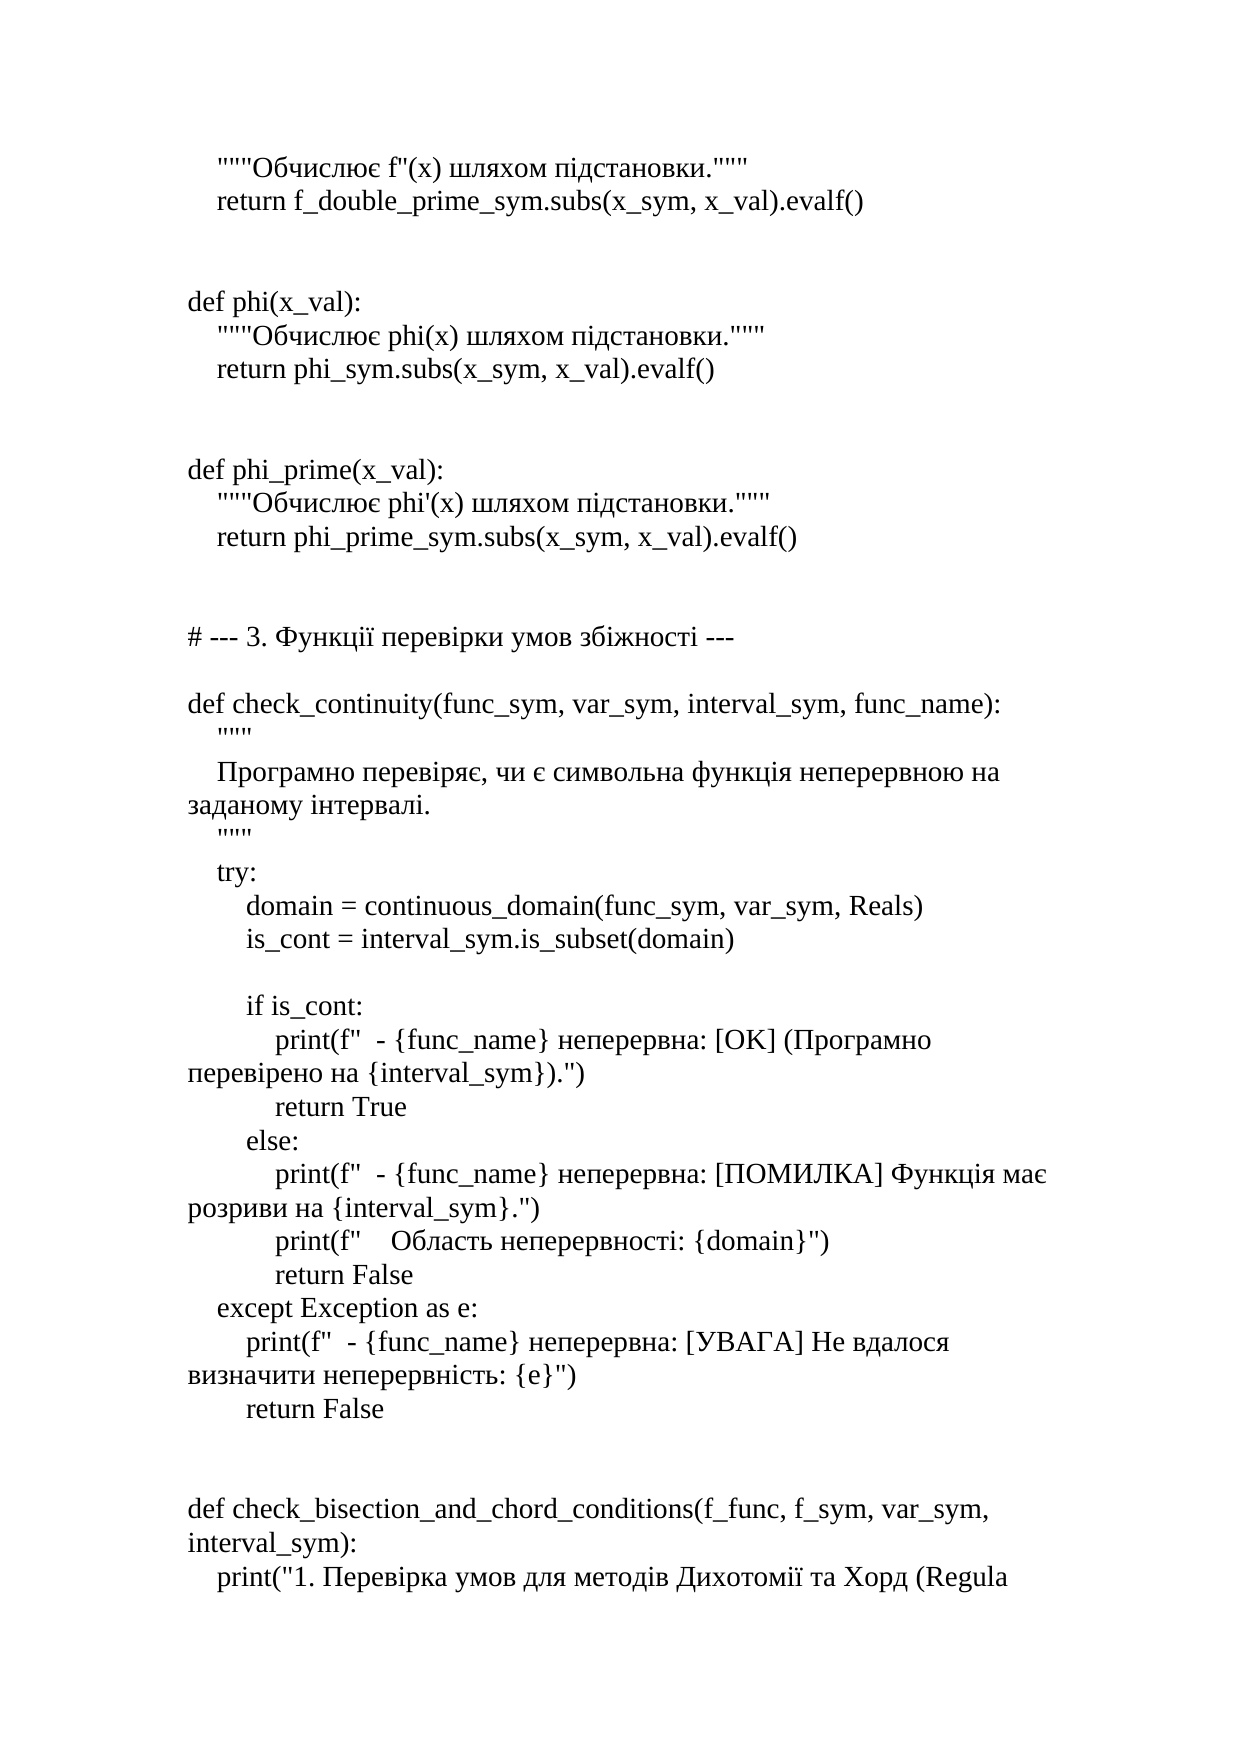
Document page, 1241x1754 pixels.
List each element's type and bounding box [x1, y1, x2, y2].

text [187, 150, 1053, 1592]
